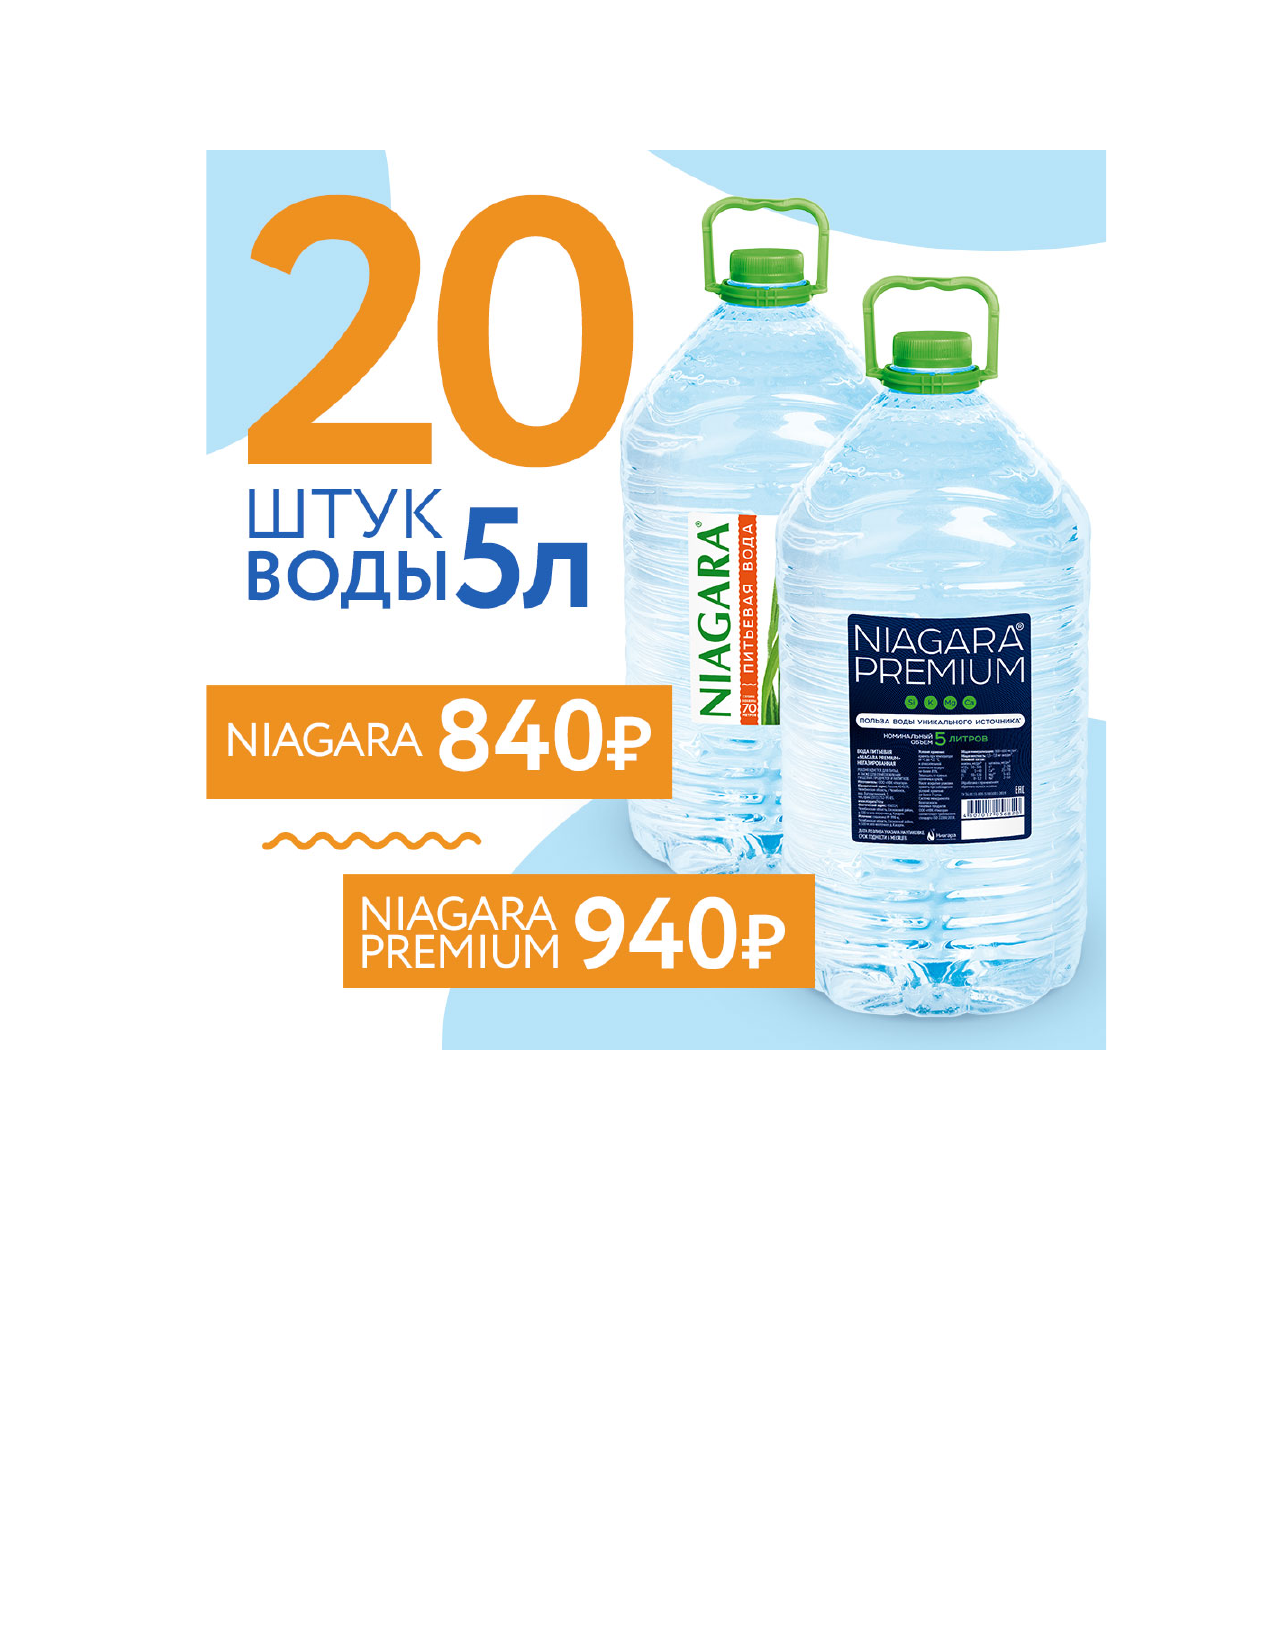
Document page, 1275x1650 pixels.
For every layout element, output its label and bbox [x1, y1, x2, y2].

picture [206, 150, 1107, 1050]
